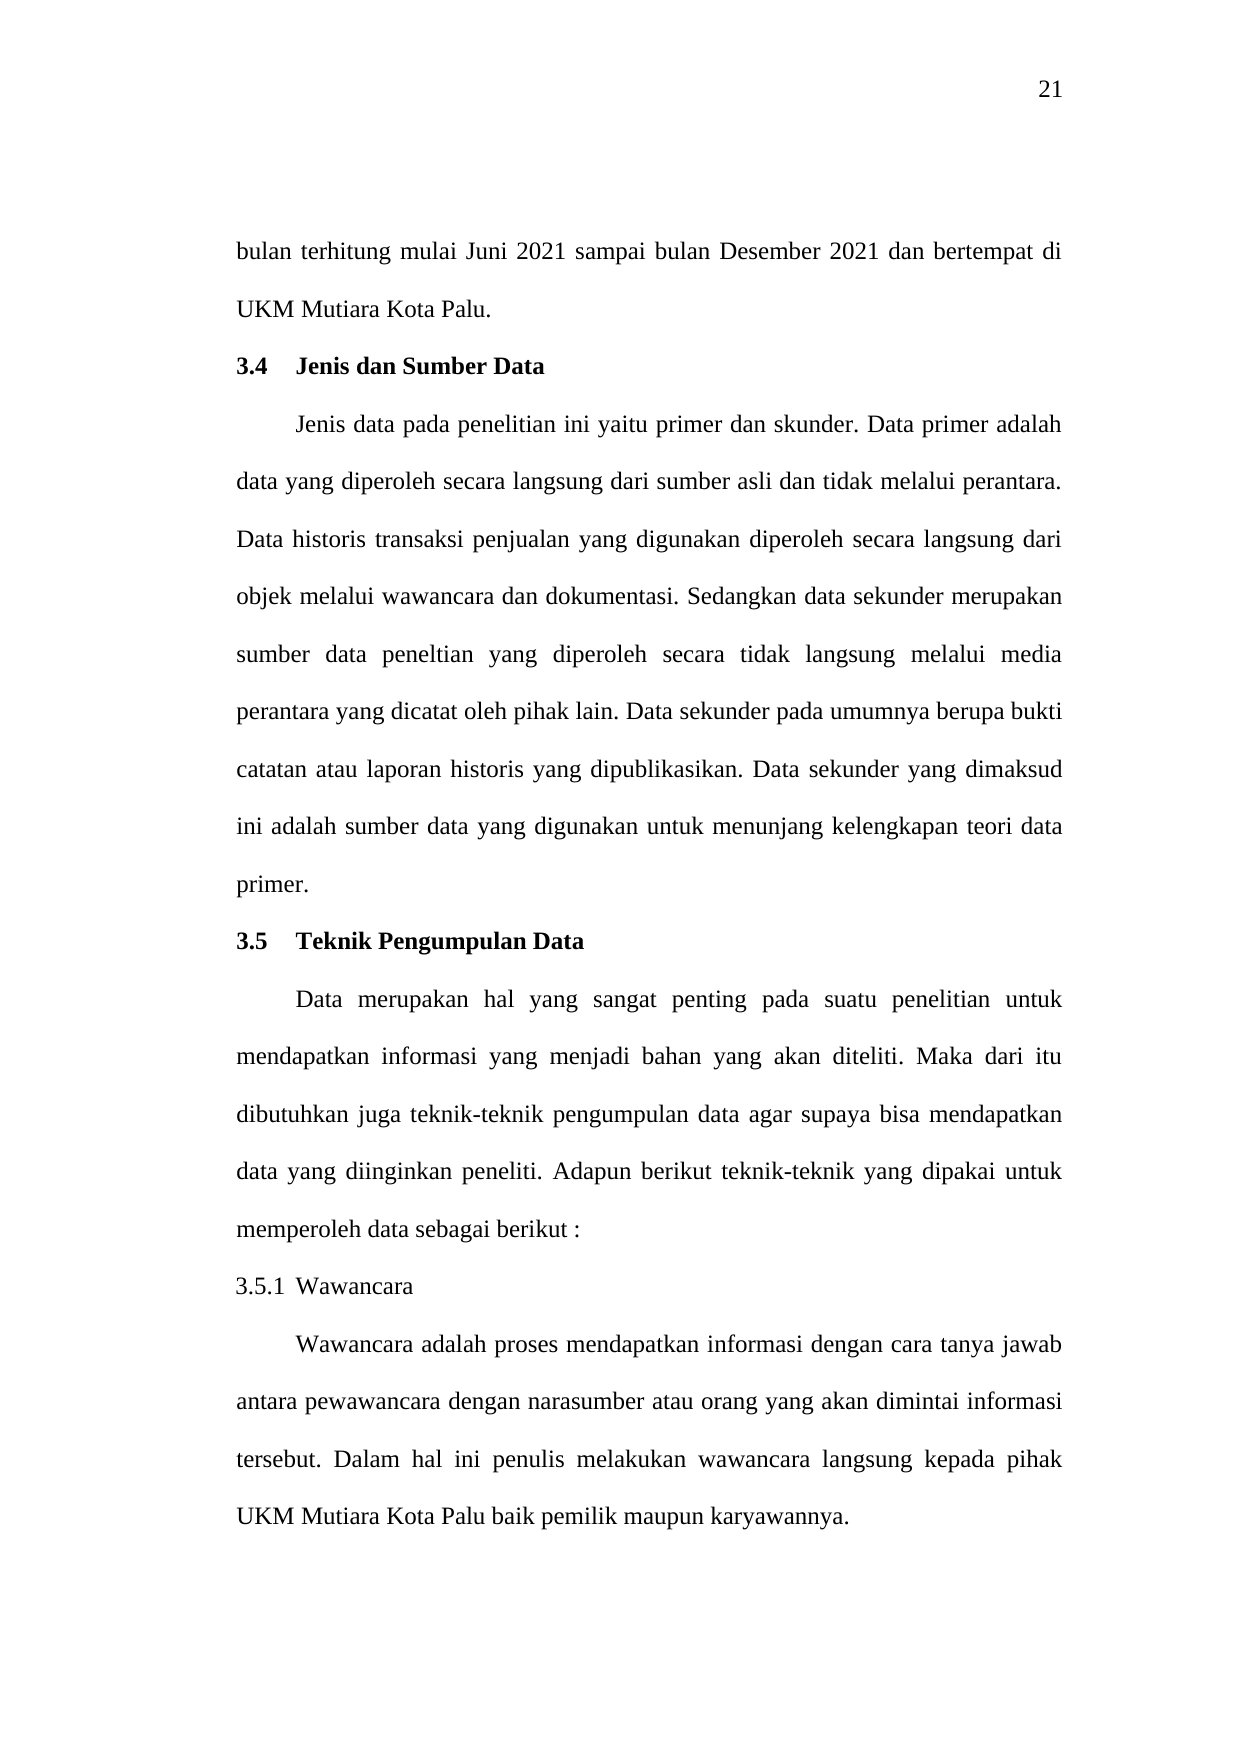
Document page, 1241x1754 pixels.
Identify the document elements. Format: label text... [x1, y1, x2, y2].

text Data merupakan hal yang sangat penting pada suatu penelitian untuk mendapatkan informasi yang menjadi bahan yang akan diteliti. Maka dari itu dibutuhkan juga teknik-teknik pengumpulan data agar supaya bisa mendapatkan data yang diinginkan peneliti. Adapun berikut teknik-teknik yang dipakai untuk memperoleh data sebagai berikut : [236, 984, 1063, 1242]
text Wawancara adalah proses mendapatkan informasi dengan cara tanya jawab antara pewawancara dengan narasumber atau orang yang akan dimintai informasi tersebut. Dalam hal ini penulis melakukan wawancara langsung kepada pihak UKM Mutiara Kota Palu baik pemilik maupun karyawannya. [236, 1329, 1063, 1530]
subtitle Wawancara [235, 1271, 1063, 1300]
subtitle Teknik Pengumpulan Data [236, 926, 1063, 955]
text Jenis data pada penelitian ini yaitu primer dan skunder. Data primer adalah data yang diperoleh secara langsung dari sumber asli dan tidak melalui perantara. Data historis transaksi penjualan yang digunakan diperoleh secara langsung dari objek melalui wawancara dan dokumentasi. Sedangkan data sekunder merupakan sumber data peneltian yang diperoleh secara tidak langsung melalui media perantara yang dicatat oleh pihak lain. Data sekunder pada umumnya berupa bukti catatan atau laporan historis yang dipublikasikan. Data sekunder yang dimaksud ini adalah sumber data yang digunakan untuk menunjang kelengkapan teori data primer. [236, 409, 1063, 897]
subtitle Jenis dan Sumber Data [236, 351, 1063, 380]
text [236, 236, 1063, 322]
